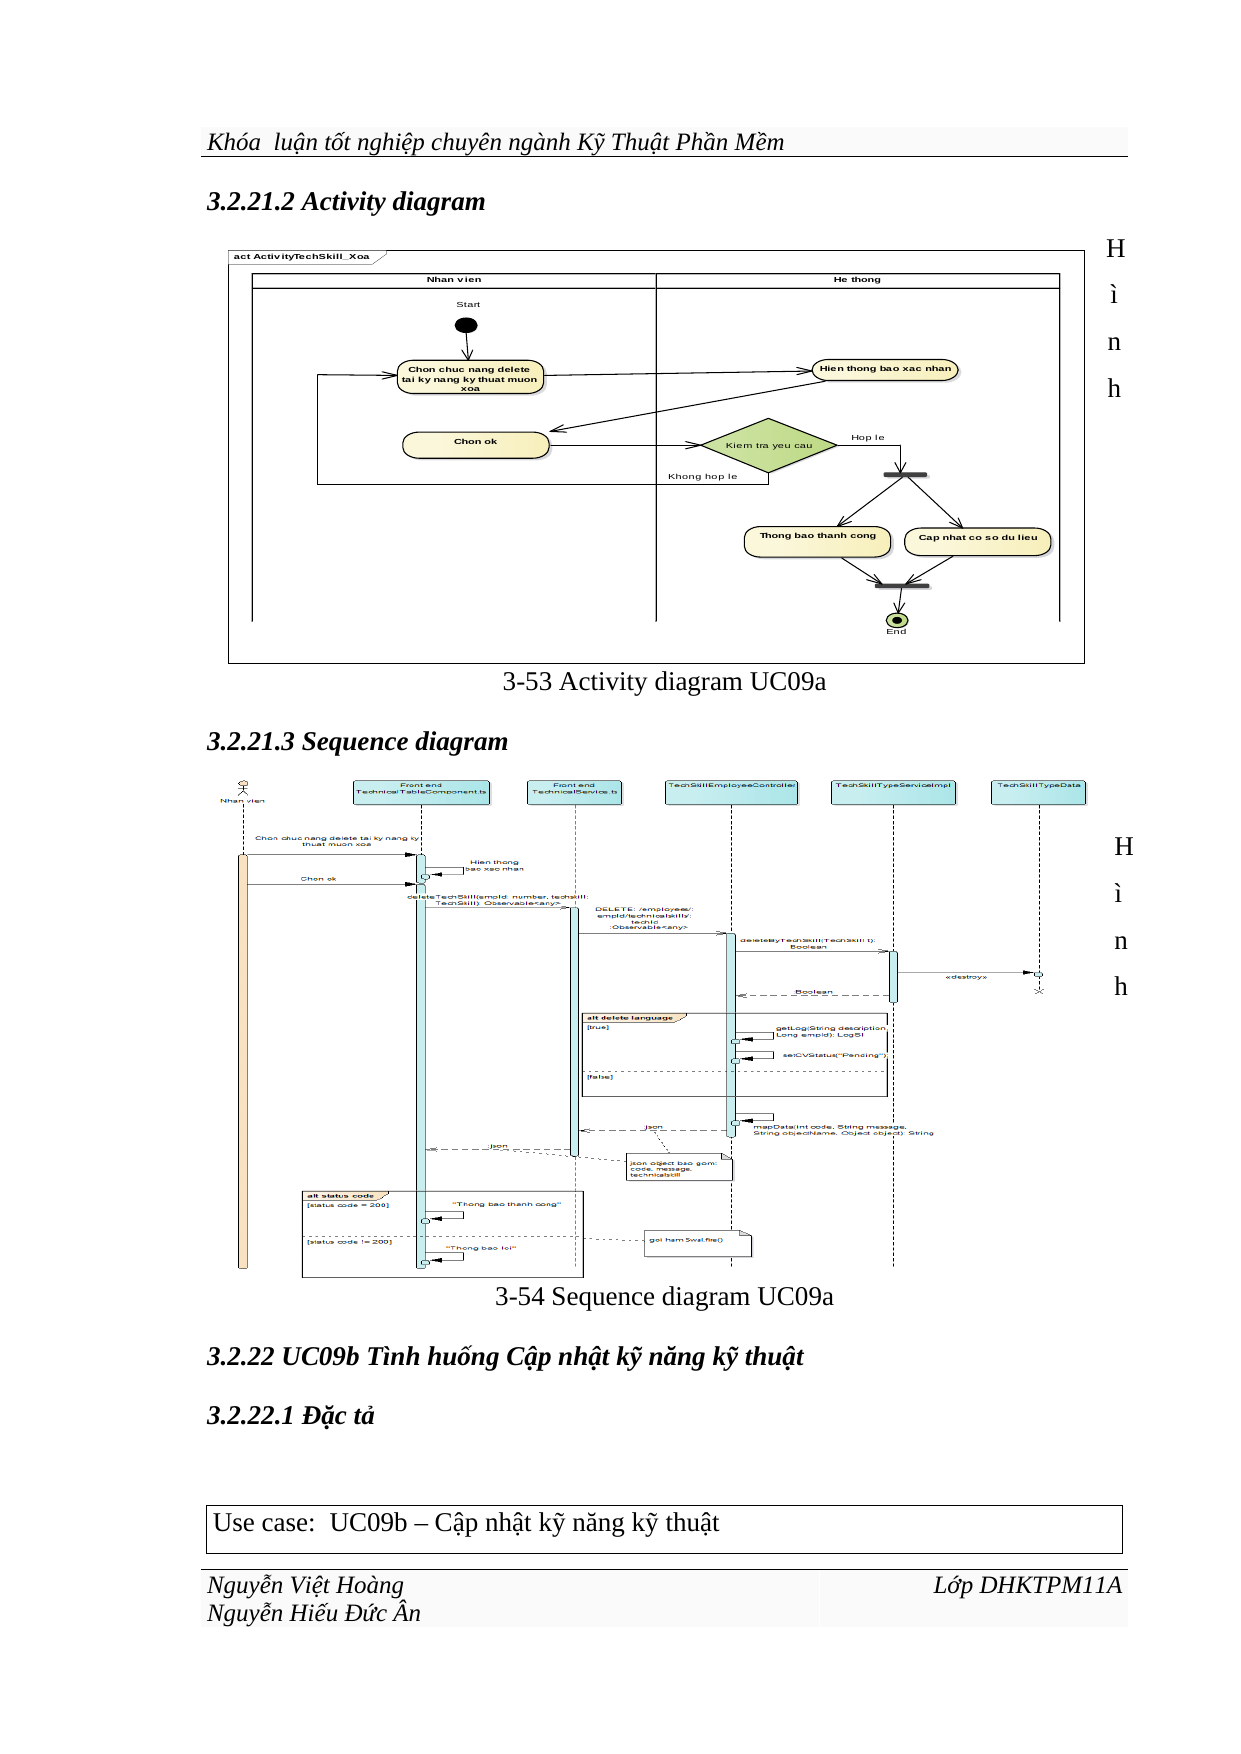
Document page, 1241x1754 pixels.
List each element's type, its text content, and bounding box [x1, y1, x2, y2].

picture [206, 777, 1096, 1281]
subtitle Activity diagram [207, 185, 1122, 216]
subtitle UC09b Tình huống Cập nhật kỹ năng kỹ thuật [207, 1340, 1122, 1371]
subtitle Đặc tả [207, 1399, 1122, 1430]
subtitle Sequence diagram [207, 724, 1122, 756]
text Hình 3-50 Activity diagram UC09a [207, 232, 1122, 697]
table_header Use case: UC09b – Cập nhật kỹ năng kỹ thuật [207, 1506, 1122, 1552]
